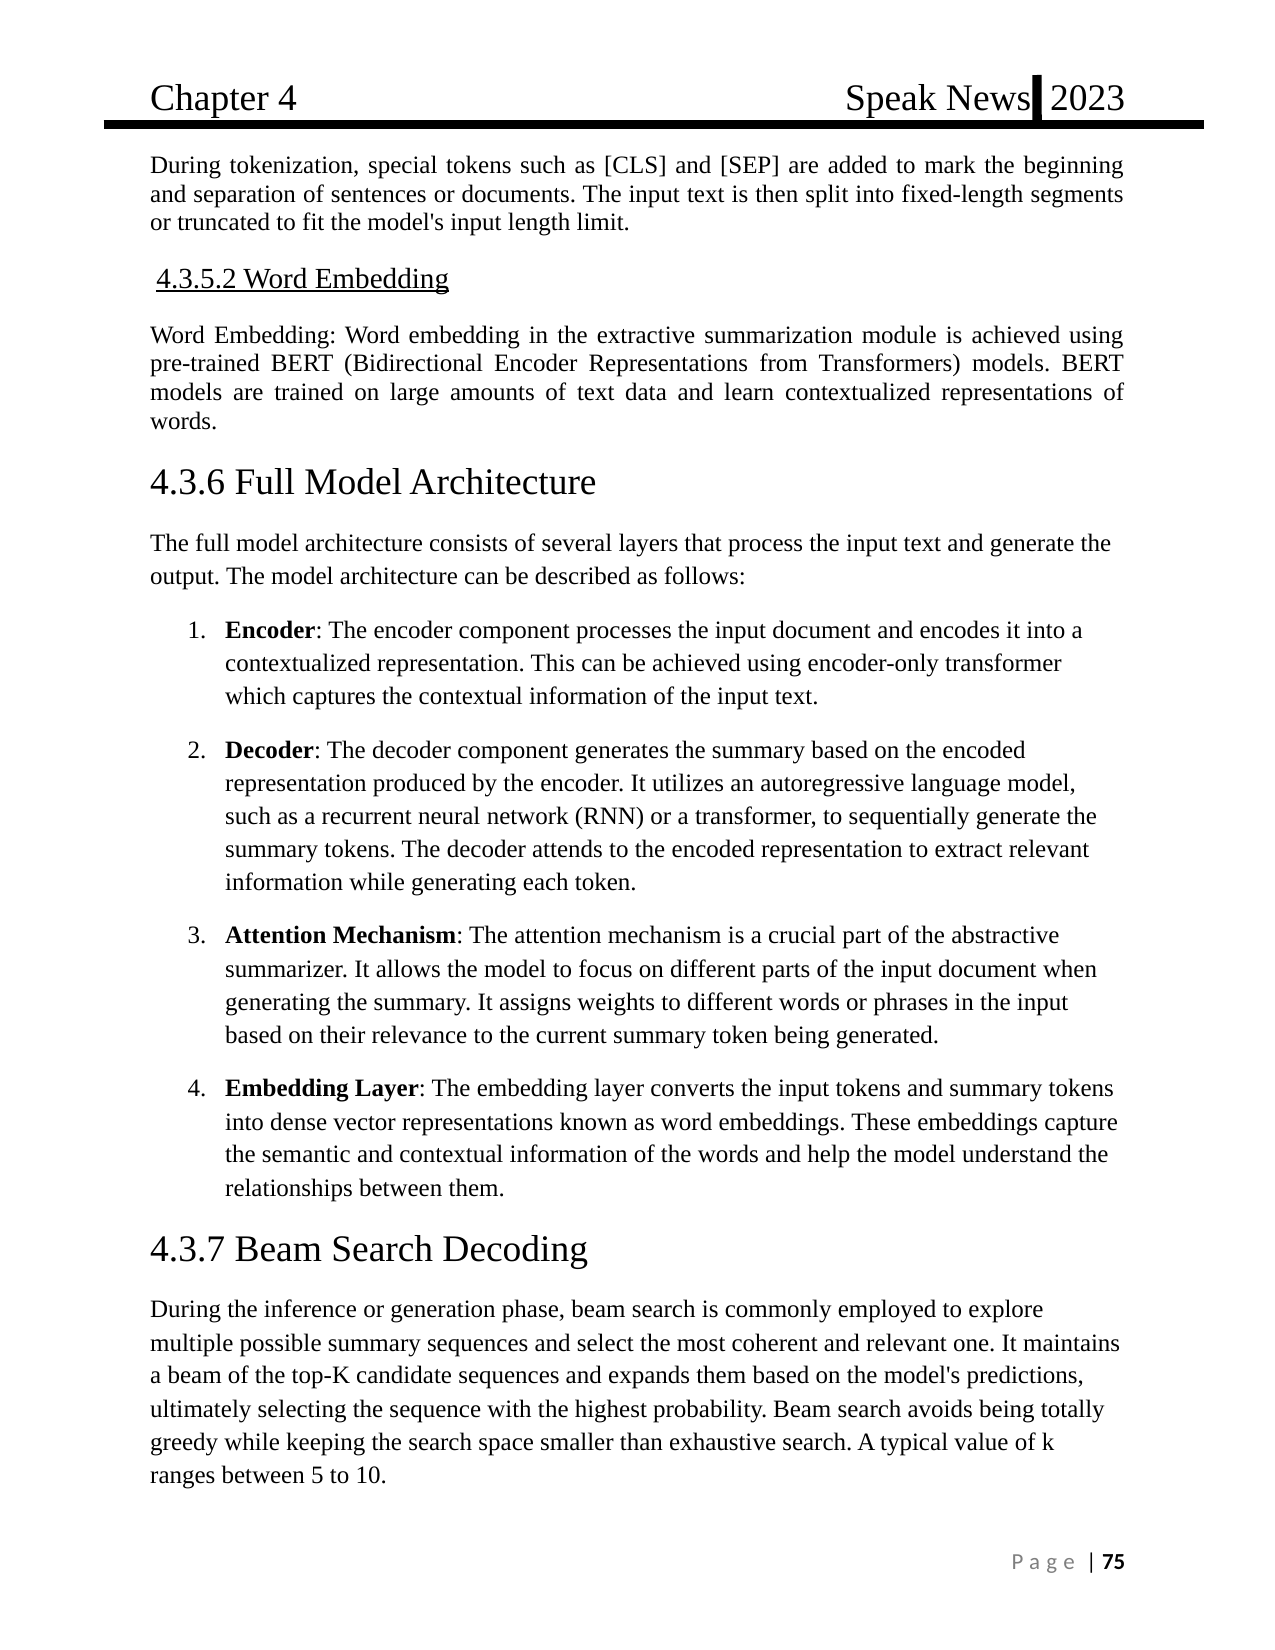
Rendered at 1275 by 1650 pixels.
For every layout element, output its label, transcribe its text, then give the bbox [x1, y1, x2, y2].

subtitle 4.3.6 Full Model Architecture [150, 460, 1125, 503]
list Embedding Layer: The embedding layer converts the input tokens and summary tokens into dense vector representations known as word embeddings. These embeddings capture the semantic and contextual information of the words and help the model understand the relationships between them. [187, 1073, 1125, 1201]
text During tokenization, special tokens such as [CLS] and [SEP] are added to mark the beginning and separation of sentences or documents. The input text is then split into fixed-length segments or truncated to fit the model's input length limit. [150, 150, 1125, 236]
list Decoder: The decoder component generates the summary based on the encoded representation produced by the encoder. It utilizes an autoregressive language model, such as a recurrent neural network (RNN) or a transformer, to sequentially generate the summary tokens. The decoder attends to the encoded representation to extract relevant information while generating each token. [187, 735, 1125, 896]
text Word Embedding: Word embedding in the extractive summarization module is achieved using pre-trained BERT (Bidirectional Encoder Representations from Transformers) models. BERT models are trained on large amounts of text data and learn contextualized representations of words. [150, 320, 1125, 435]
subtitle 4.3.7 Beam Search Decoding [150, 1226, 1125, 1269]
list Attention Mechanism: The attention mechanism is a crucial part of the abstractive summarizer. It allows the model to focus on different parts of the input document when generating the summary. It assigns weights to different words or phrases in the input based on their relevance to the current summary token being generated. [187, 921, 1125, 1048]
text The full model architecture consists of several layers that process the input text and generate the output. The model architecture can be described as follows: [150, 528, 1125, 590]
subtitle 4.3.5.2 Word Embedding [150, 261, 1125, 295]
list Encoder: The encoder component processes the input document and encodes it into a contextualized representation. This can be achieved using encoder-only transformer which captures the contextual information of the input text. [187, 615, 1125, 709]
text During the inference or generation phase, beam search is commonly employed to explore multiple possible summary sequences and select the most coherent and relevant one. It maintains a beam of the top-K candidate sequences and expands them based on the model's predictions, ultimately selecting the sequence with the highest probability. Beam search avoids being totally greedy while keeping the search space smaller than exhaustive search. A typical value of k ranges between 5 to 10. [150, 1294, 1125, 1489]
